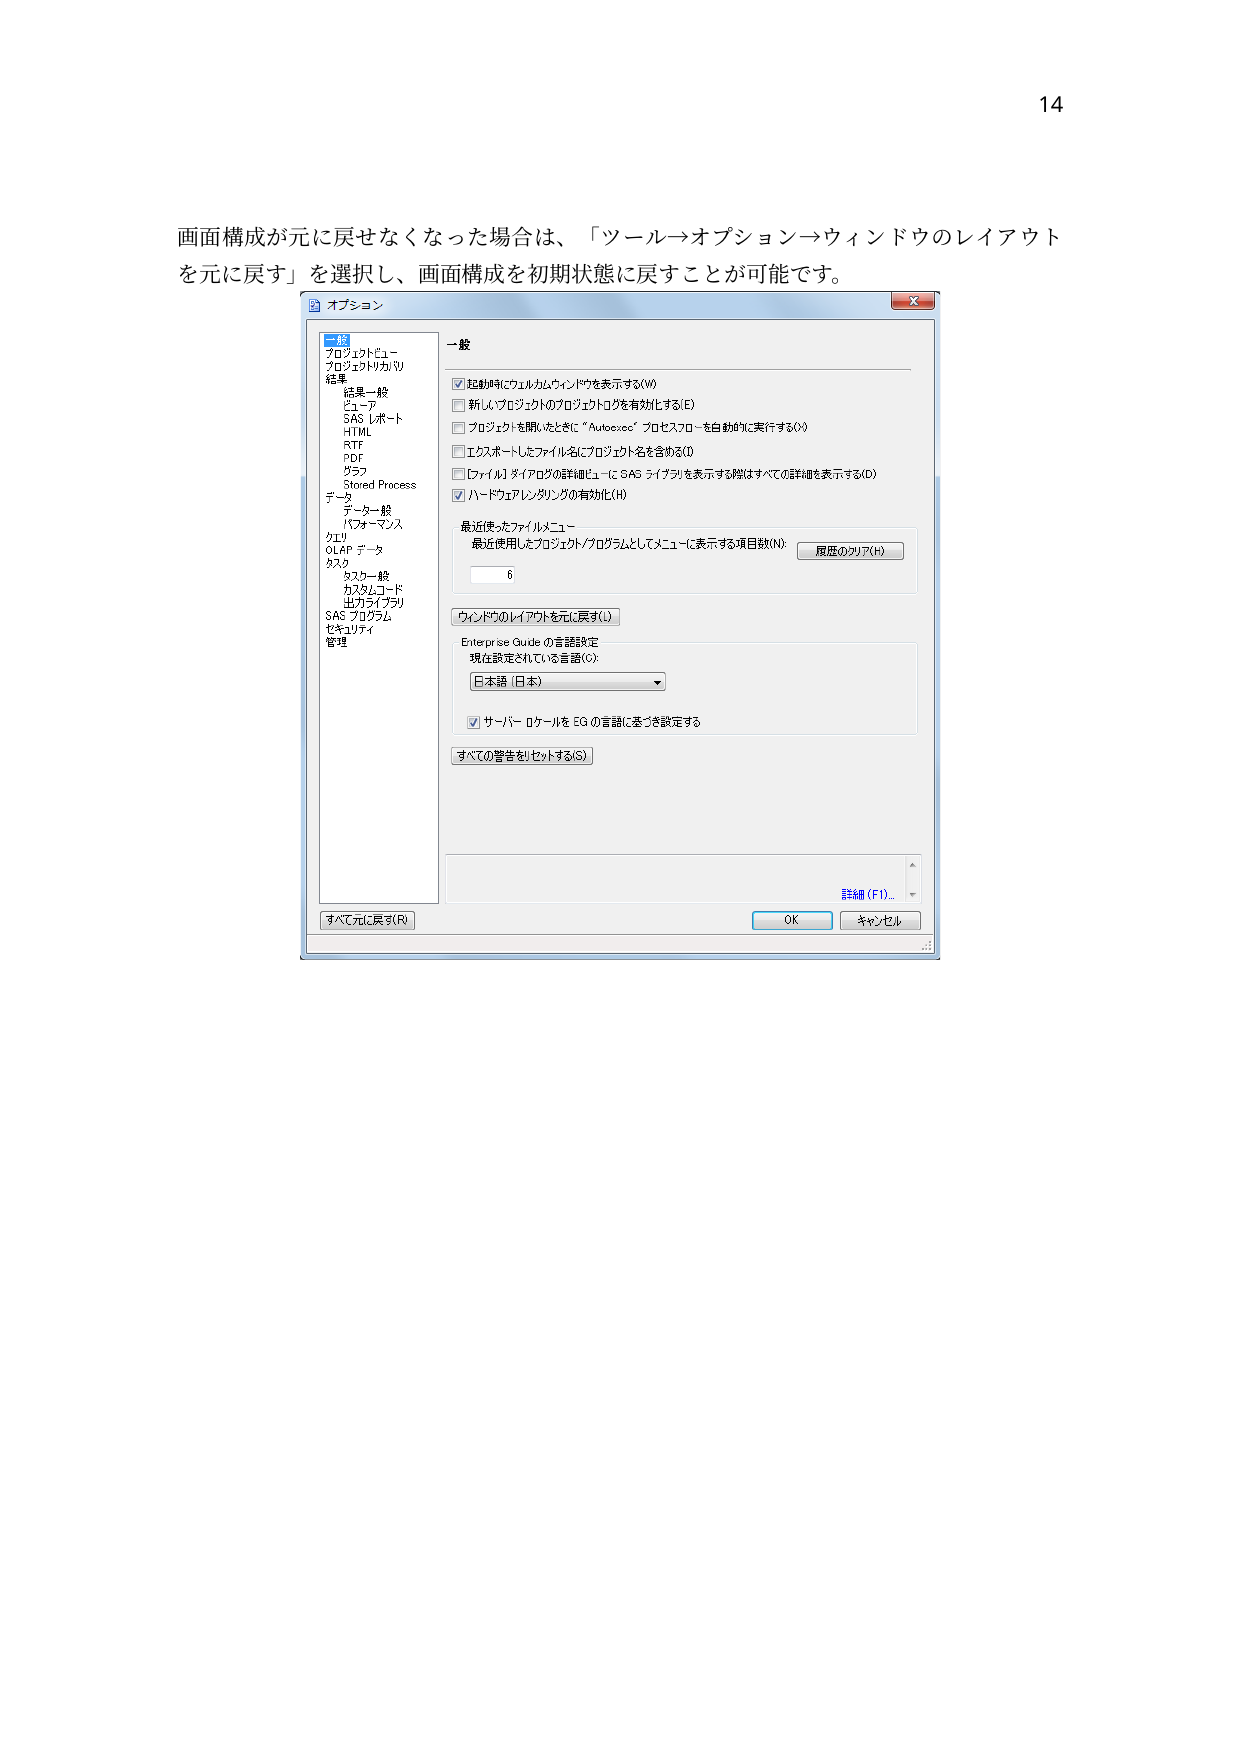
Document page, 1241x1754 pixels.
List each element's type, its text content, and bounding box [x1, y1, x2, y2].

picture [300, 291, 941, 960]
text 画面構成が元に戻せなくなった場合は、「ツール→オプション→ウィンドウのレイアウトを元に戻す」を選択し、画面構成を初期状態に戻すことが可能です。 [177, 217, 1063, 292]
